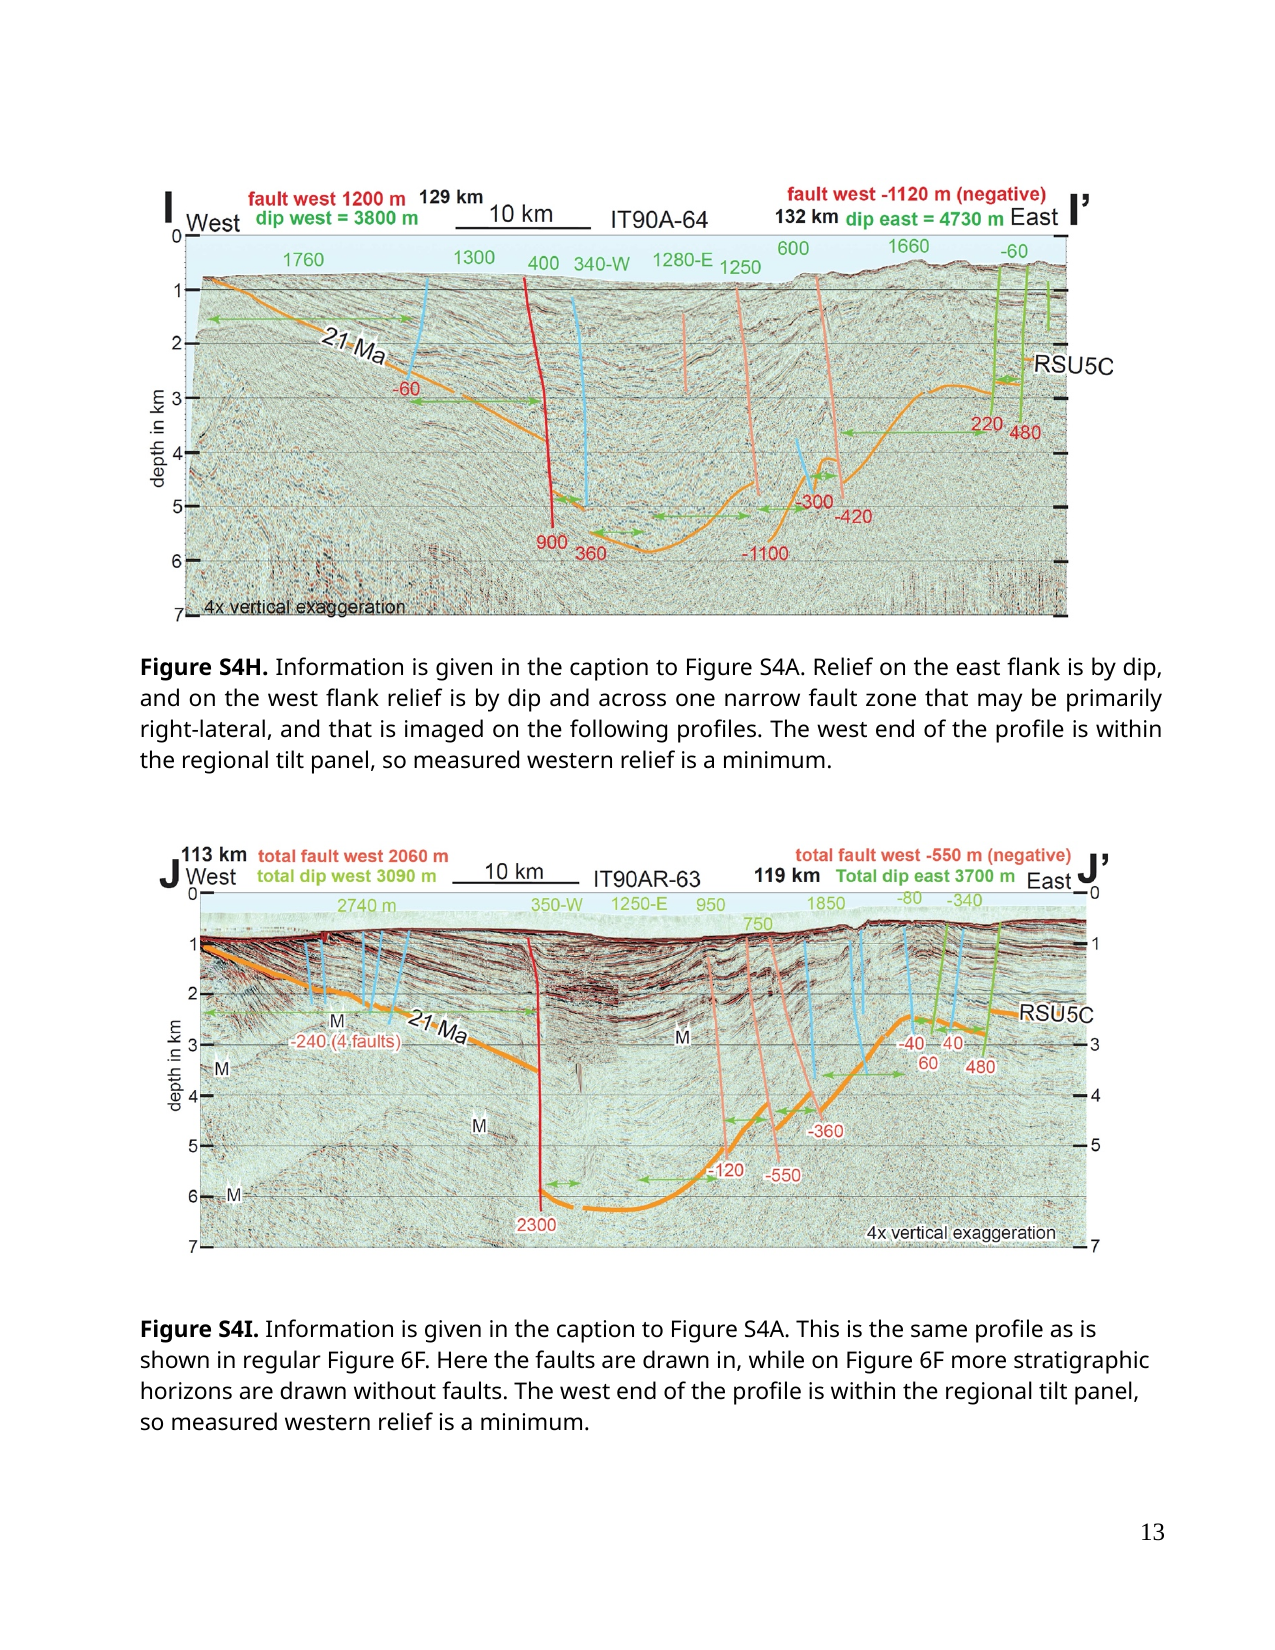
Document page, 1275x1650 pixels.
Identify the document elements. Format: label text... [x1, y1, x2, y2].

subtitle Figure S4H. Information is given in the caption to Figure S4A. Relief on the east flank is by dip, and on the west flank relief is by dip and across one narrow fault zone that may be primarily right-lateral, and that is imaged on the following profiles. The west end of the profile is within the regional tilt panel, so measured western relief is a minimum. [139, 651, 1164, 776]
picture [139, 178, 1114, 626]
picture [149, 841, 1109, 1259]
subtitle Figure S4I. Information is given in the caption to Figure S4A. This is the same profile as is shown in regular Figure 6F. Here the faults are drawn in, while on Figure 6F more stratigraphic horizons are drawn without faults. The west end of the profile is within the regional tilt panel, so measured western relief is a minimum. [139, 1313, 1164, 1438]
